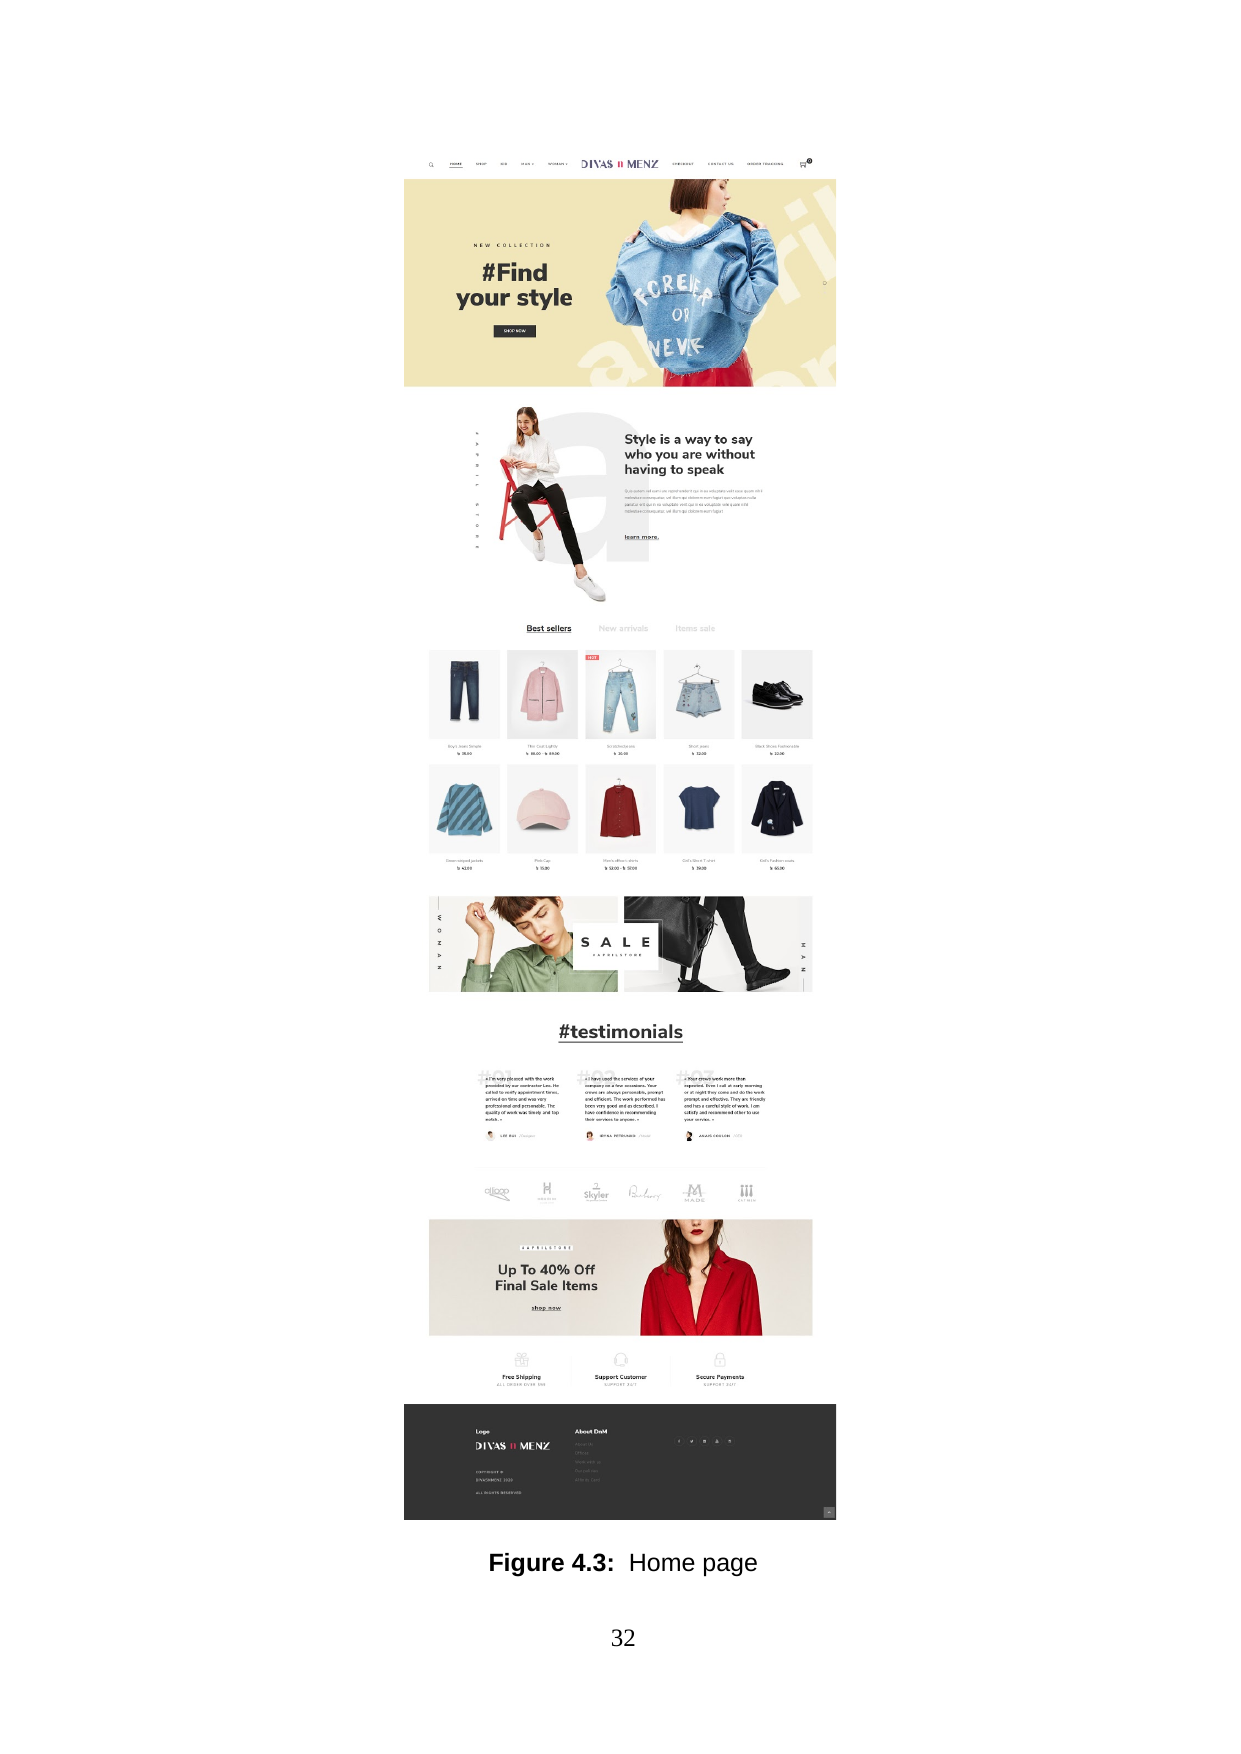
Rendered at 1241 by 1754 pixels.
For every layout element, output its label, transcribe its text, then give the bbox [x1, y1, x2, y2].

picture [404, 150, 837, 1520]
text Figure 4.3: Home page [156, 1548, 1090, 1577]
